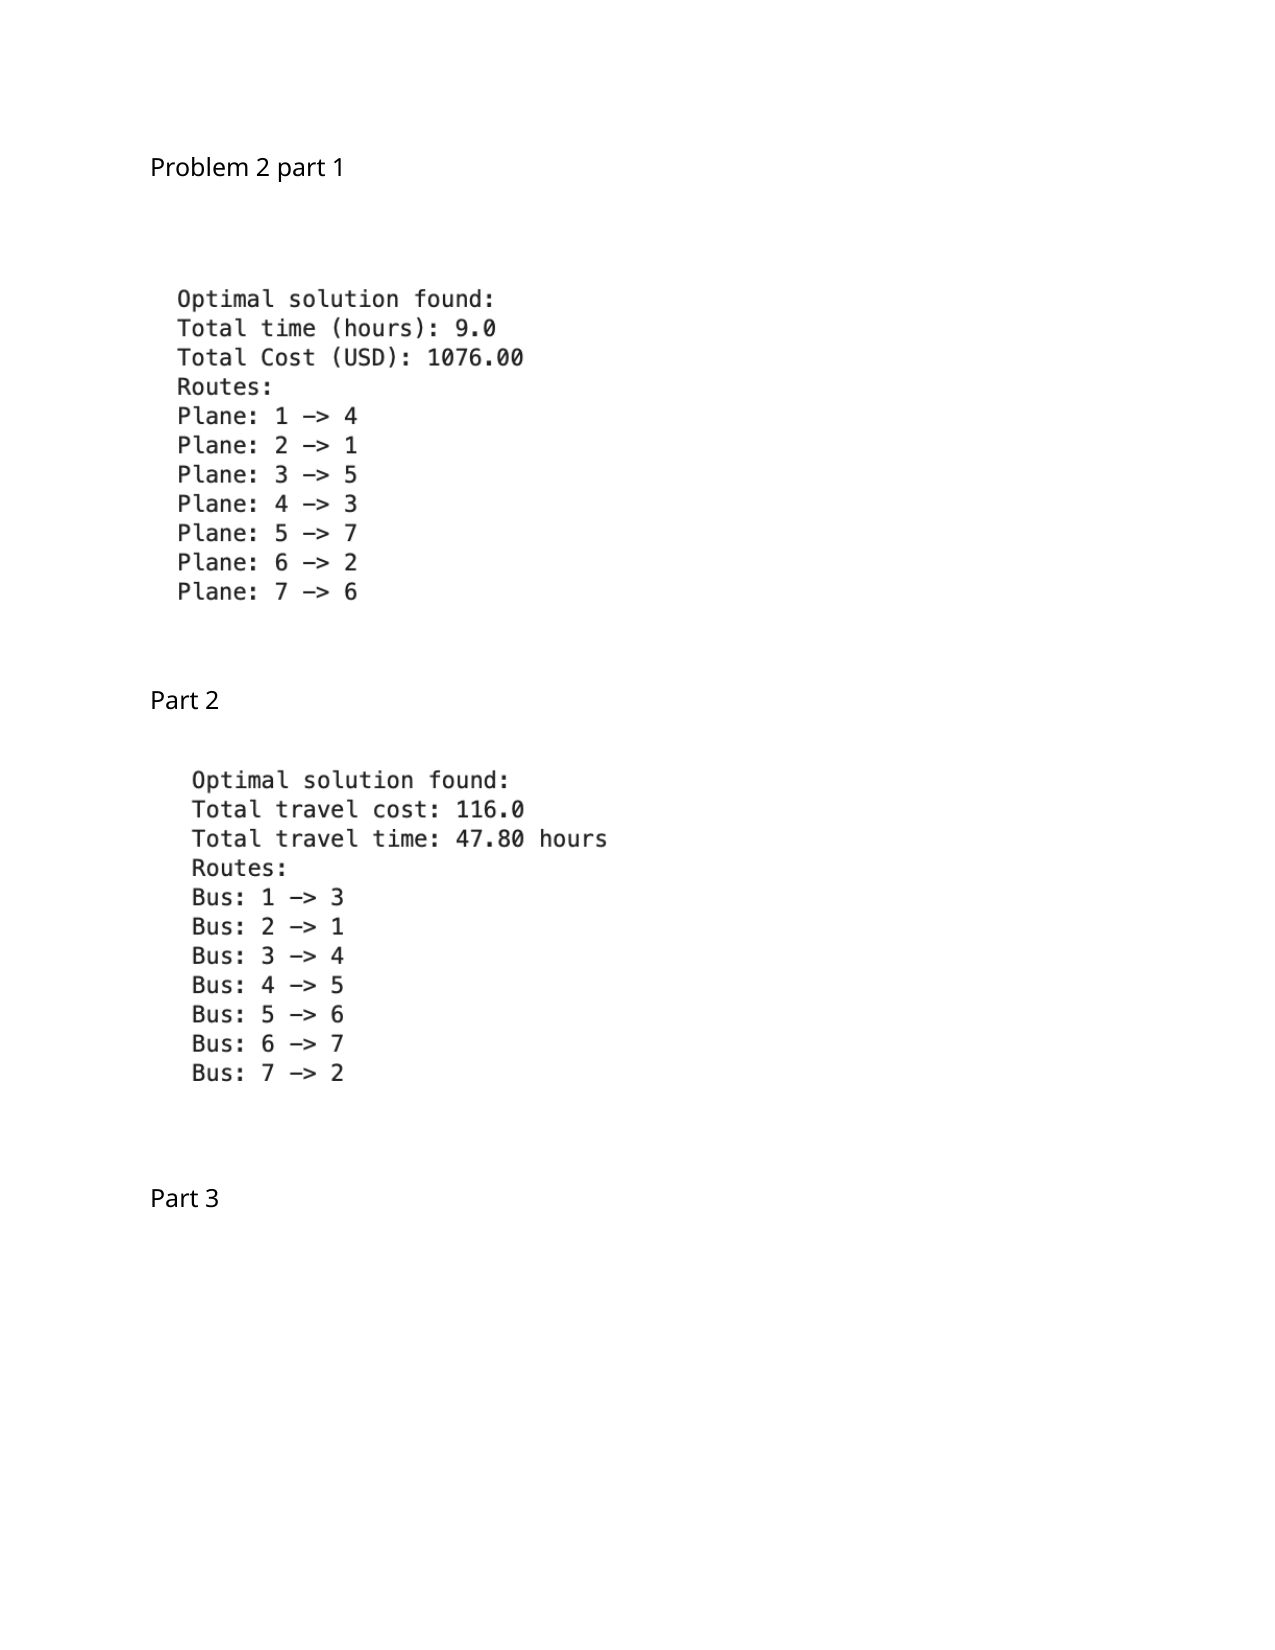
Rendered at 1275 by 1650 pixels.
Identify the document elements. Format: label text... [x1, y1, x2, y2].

text Part 2 [150, 683, 1125, 717]
text Part 3 [150, 1181, 1125, 1215]
text Problem 2 part 1 [150, 150, 1125, 184]
picture [150, 261, 640, 606]
picture [150, 738, 684, 1104]
